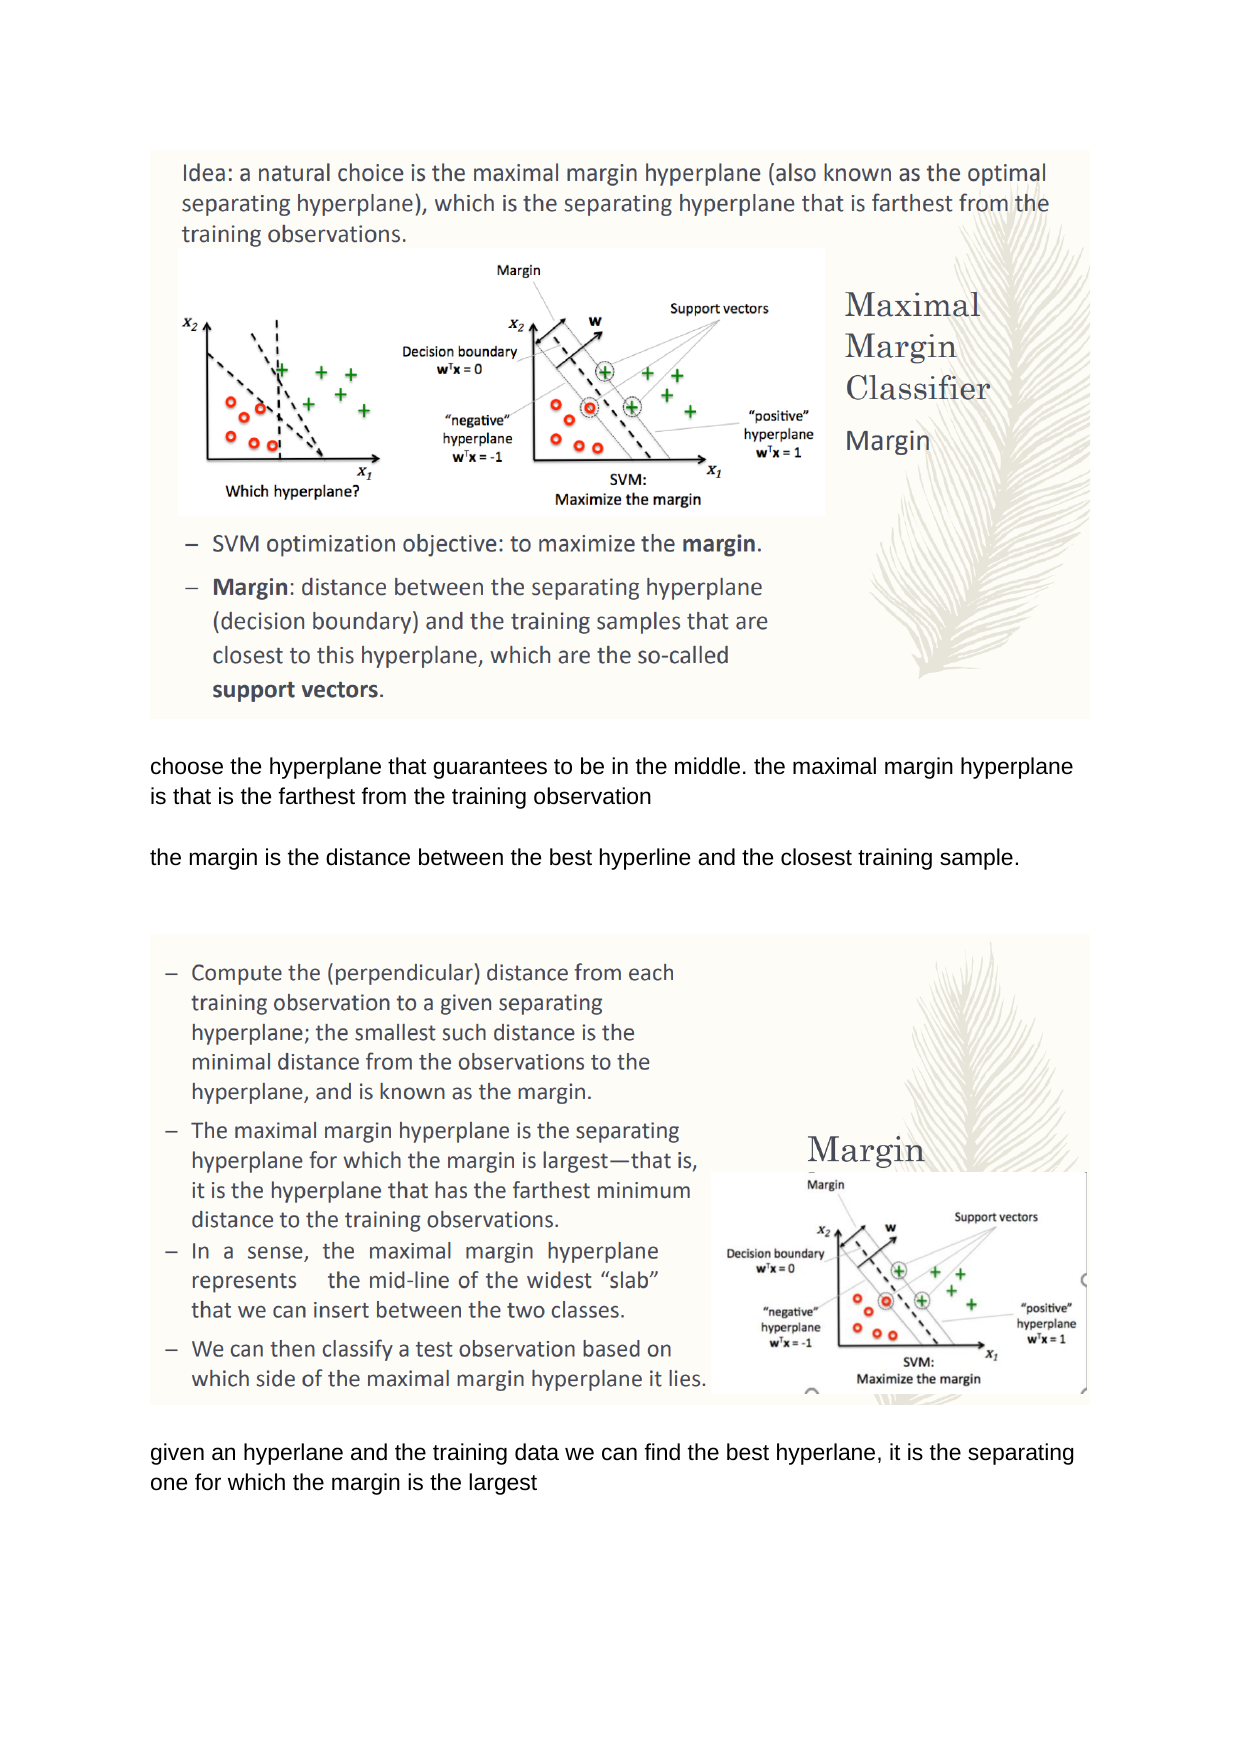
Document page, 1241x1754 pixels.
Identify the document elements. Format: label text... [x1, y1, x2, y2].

text given an hyperlane and the training data we can find the best hyperlane, it is the separating one for which the margin is the largest [150, 1439, 1090, 1496]
text the margin is the distance between the best hyperline and the closest training sample. [150, 843, 1090, 870]
picture [150, 934, 1091, 1405]
picture [150, 150, 1091, 719]
text choose the hyperplane that guarantees to be in the middle. the maximal margin hyperplane is that is the farthest from the training observation [150, 753, 1090, 809]
